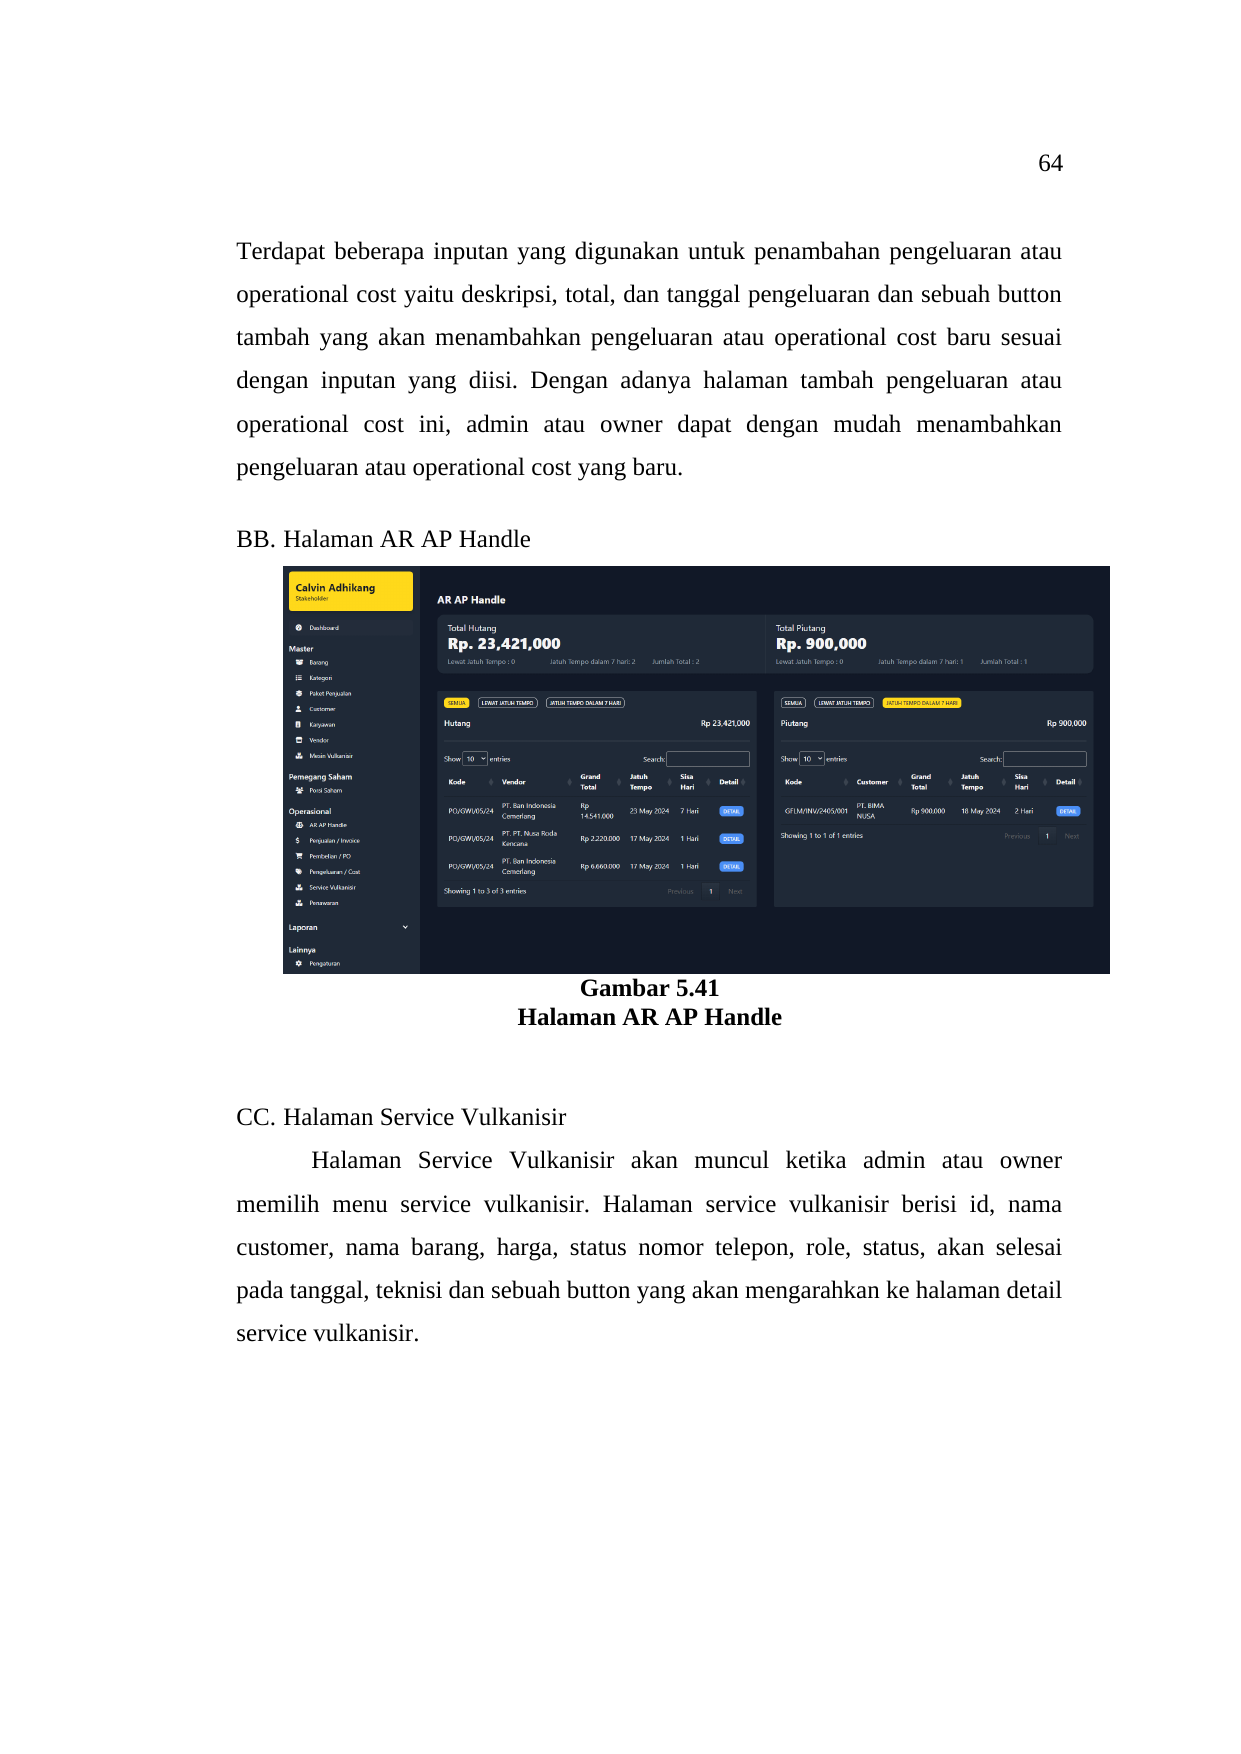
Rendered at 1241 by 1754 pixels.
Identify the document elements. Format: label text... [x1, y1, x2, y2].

text Halaman Service Vulkanisir akan muncul ketika admin atau owner memilih menu service vulkanisir. Halaman service vulkanisir berisi id, nama customer, nama barang, harga, status nomor telepon, role, status, akan selesai pada tanggal, teknisi dan sebuah button yang akan mengarahkan ke halaman detail service vulkanisir. [236, 1146, 1063, 1347]
picture [283, 566, 1110, 974]
text Gambar 5.41 [236, 973, 1063, 1002]
list Halaman Service Vulkanisir [236, 1102, 1063, 1131]
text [236, 236, 1063, 481]
text Halaman AR AP Handle [236, 1002, 1063, 1031]
list Halaman AR AP Handle [236, 524, 1063, 552]
